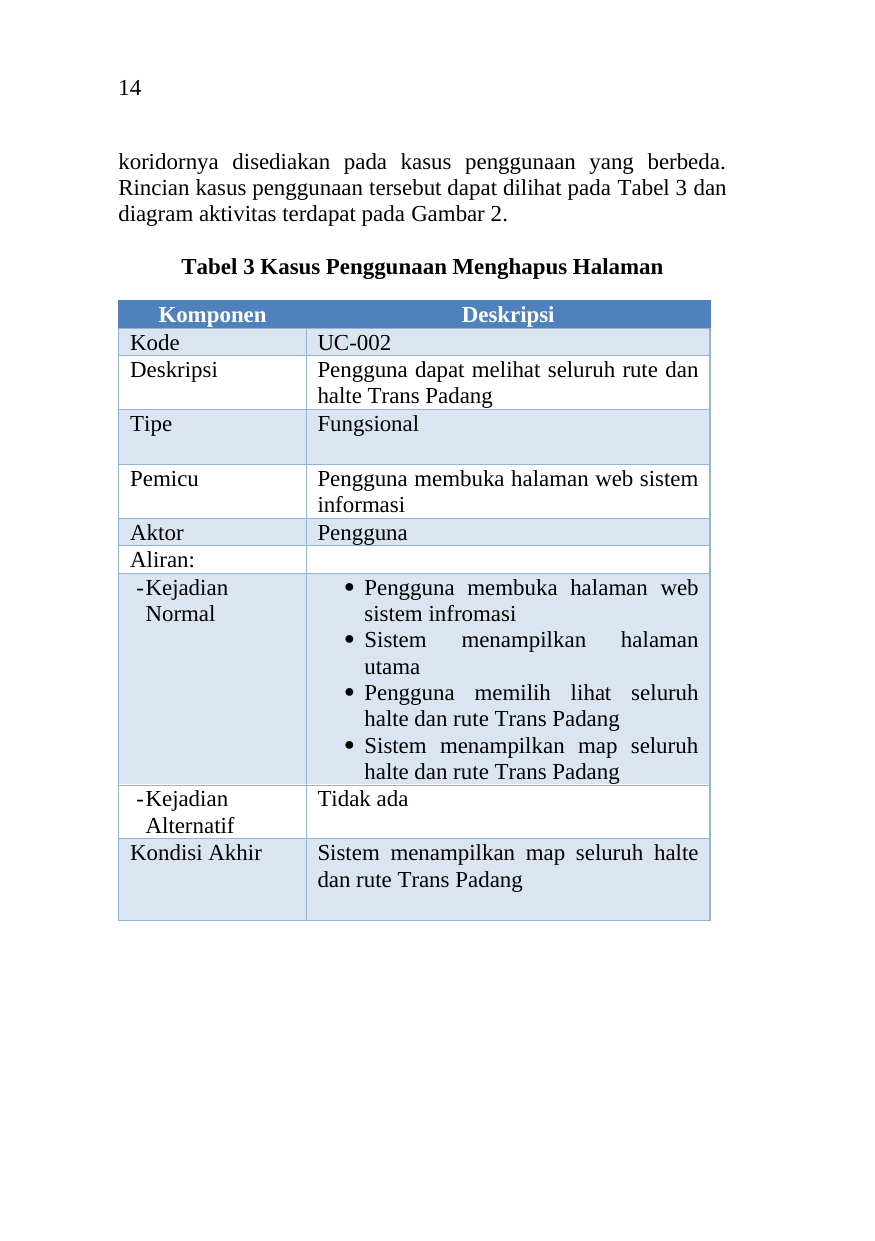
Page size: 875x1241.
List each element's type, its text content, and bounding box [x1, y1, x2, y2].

table_cell Kejadian Normal [119, 574, 306, 784]
table_header Komponen [119, 301, 306, 328]
table_cell [307, 546, 709, 573]
table_cell Kode [119, 329, 306, 355]
table_cell Pengguna membuka halaman web sistem informasi [307, 465, 709, 518]
table_cell Fungsional [307, 410, 709, 464]
table_cell Sistem menampilkan map seluruh halte dan rute Trans Padang [307, 839, 709, 920]
text Tabel 3 Kasus Penggunaan Menghapus Halaman [118, 253, 726, 279]
table_cell Aliran: [119, 546, 306, 573]
table_header Deskripsi [307, 301, 709, 328]
table_cell UC-002 [307, 329, 709, 355]
table_cell Pemicu [119, 465, 306, 518]
table_cell Tipe [119, 410, 306, 464]
table_cell Deskripsi [119, 356, 306, 409]
table_cell Pengguna dapat melihat seluruh rute dan halte Trans Padang [307, 356, 709, 409]
table_cell Pengguna [307, 519, 709, 545]
table_cell Tidak ada [307, 786, 709, 838]
table_cell Kondisi Akhir [119, 839, 306, 920]
table_cell Pengguna membuka halaman web sistem infromasi Sistem menampilkan halaman utama Pengguna memilih lihat seluruh halte dan rute Trans Padang Sistem menampilkan map seluruh halte dan rute Trans Padang [307, 574, 709, 784]
table_cell Aktor [119, 519, 306, 545]
table_cell Kejadian Alternatif [119, 786, 306, 838]
